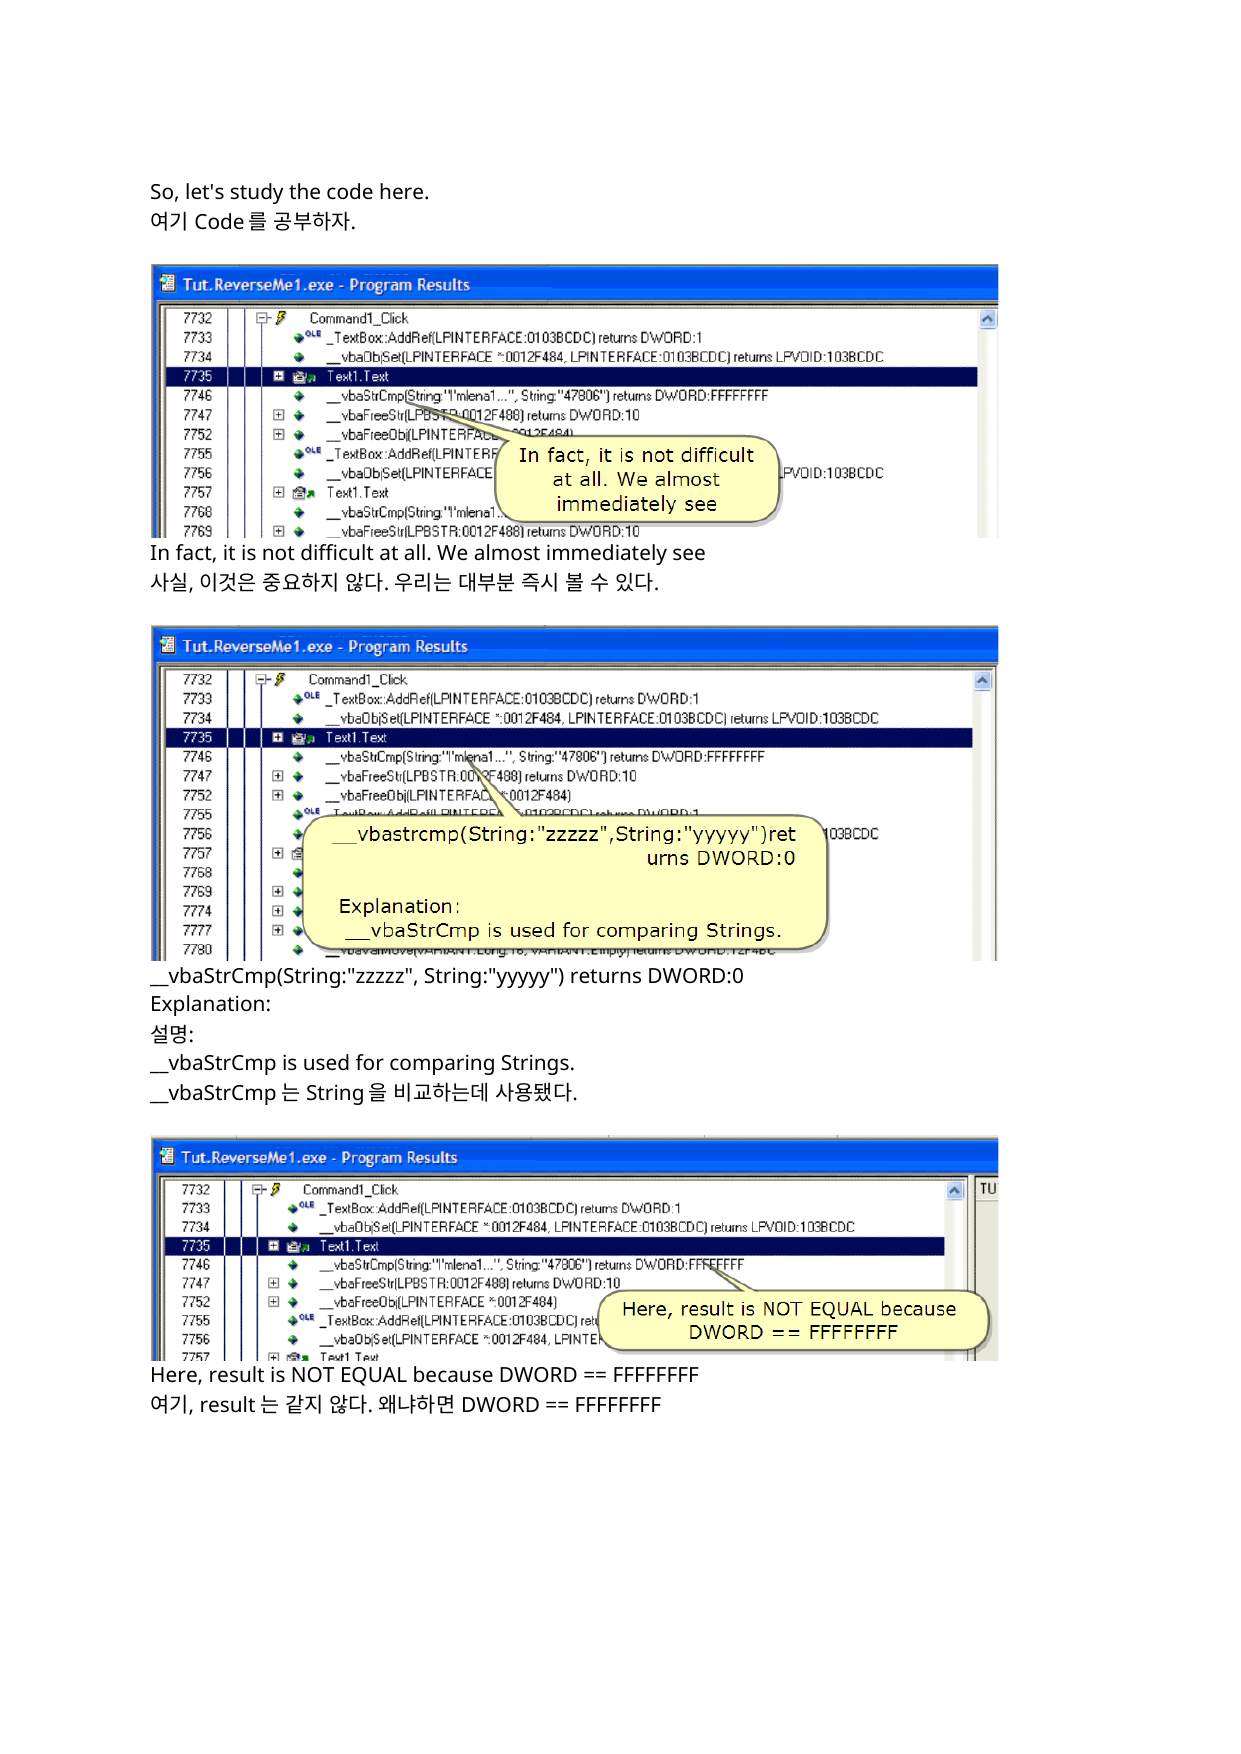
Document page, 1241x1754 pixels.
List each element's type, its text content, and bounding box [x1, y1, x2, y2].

picture [150, 1135, 999, 1361]
text In fact, it is not difficult at all. We almost immediately see [150, 538, 1090, 566]
text 여기, result는 같지 않다. 왜냐하면 DWORD == FFFFFFFF [150, 1389, 1090, 1419]
text __vbaStrCmp(String:"zzzzz", String:"yyyyy") returns DWORD:0 [150, 961, 1090, 989]
text __vbaStrCmp는 String을 비교하는데 사용됐다. [150, 1077, 1090, 1107]
picture [150, 264, 999, 538]
text 여기 Code를 공부하자. [150, 206, 1090, 236]
text __vbaStrCmp is used for comparing Strings. [150, 1048, 1090, 1077]
picture [150, 625, 999, 961]
text Explanation: [150, 989, 1090, 1018]
text 설명: [150, 1018, 1090, 1048]
text 사실, 이것은 중요하지 않다. 우리는 대부분 즉시 볼 수 있다. [150, 566, 1090, 597]
text Here, result is NOT EQUAL because DWORD == FFFFFFFF [150, 1360, 1090, 1389]
text So, let's study the code here. [150, 177, 1090, 206]
